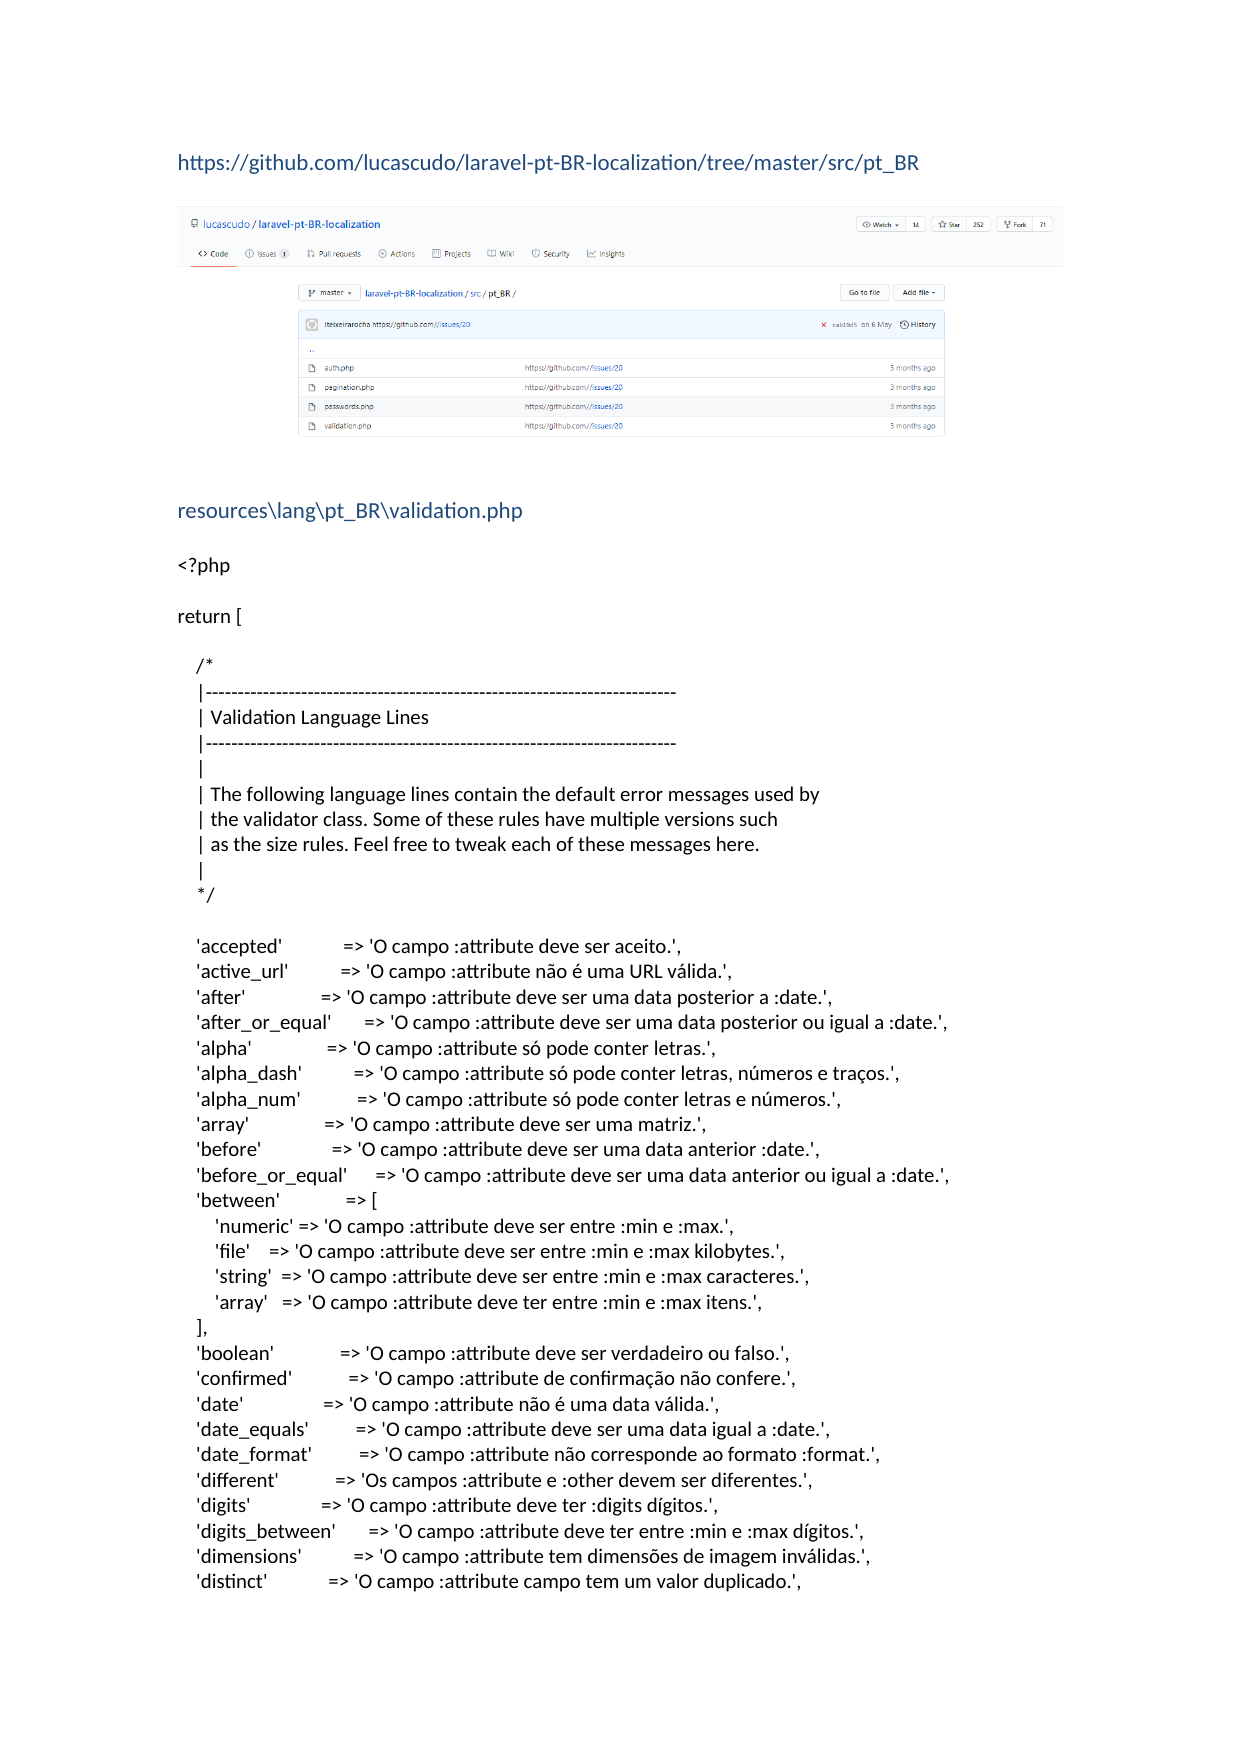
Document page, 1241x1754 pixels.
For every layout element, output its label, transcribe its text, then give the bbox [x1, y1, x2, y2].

text 'digits' => 'O campo :attribute deve ter :digits dígitos.', [177, 1492, 1063, 1518]
text 'confirmed' => 'O campo :attribute de confirmação não confere.', [177, 1365, 1063, 1391]
text | The following language lines contain the default error messages used by [177, 781, 1063, 806]
text 'after_or_equal' => 'O campo :attribute deve ser uma data posterior ou igual a :date.', [177, 1009, 1063, 1035]
text 'date_format' => 'O campo :attribute não corresponde ao formato :format.', [177, 1442, 1063, 1467]
text <?php [177, 552, 1063, 577]
text 'accepted' => 'O campo :attribute deve ser aceito.', [177, 933, 1063, 959]
text | the validator class. Some of these rules have multiple versions such [177, 806, 1063, 832]
text 'date_equals' => 'O campo :attribute deve ser uma data igual a :date.', [177, 1416, 1063, 1442]
text resources\lang\pt_BR\validation.php [177, 496, 1063, 524]
text 'after' => 'O campo :attribute deve ser uma data posterior a :date.', [177, 984, 1063, 1009]
text 'active_url' => 'O campo :attribute não é uma URL válida.', [177, 959, 1063, 984]
text 'distinct' => 'O campo :attribute campo tem um valor duplicado.', [177, 1569, 1063, 1594]
text 'between' => [ [177, 1187, 1063, 1213]
text ], [177, 1314, 1063, 1340]
text 'before_or_equal' => 'O campo :attribute deve ser uma data anterior ou igual a :date.', [177, 1162, 1063, 1187]
text | Validation Language Lines [177, 704, 1063, 730]
picture [177, 203, 1063, 440]
text | as the size rules. Feel free to tweak each of these messages here. [177, 832, 1063, 857]
text 'date' => 'O campo :attribute não é uma data válida.', [177, 1391, 1063, 1416]
text |-------------------------------------------------------------------------- [177, 679, 1063, 704]
text 'dimensions' => 'O campo :attribute tem dimensões de imagem inválidas.', [177, 1543, 1063, 1569]
text 'boolean' => 'O campo :attribute deve ser verdadeiro ou falso.', [177, 1340, 1063, 1365]
text | [177, 857, 1063, 882]
text 'file' => 'O campo :attribute deve ser entre :min e :max kilobytes.', [177, 1238, 1063, 1264]
text 'numeric' => 'O campo :attribute deve ser entre :min e :max.', [177, 1213, 1063, 1238]
text 'string' => 'O campo :attribute deve ser entre :min e :max caracteres.', [177, 1264, 1063, 1289]
text /* [177, 654, 1063, 679]
text 'alpha' => 'O campo :attribute só pode conter letras.', [177, 1035, 1063, 1060]
text |-------------------------------------------------------------------------- [177, 730, 1063, 755]
text 'digits_between' => 'O campo :attribute deve ter entre :min e :max dígitos.', [177, 1518, 1063, 1543]
text */ [177, 882, 1063, 908]
text 'alpha_num' => 'O campo :attribute só pode conter letras e números.', [177, 1086, 1063, 1111]
text 'alpha_dash' => 'O campo :attribute só pode conter letras, números e traços.', [177, 1060, 1063, 1086]
text 'before' => 'O campo :attribute deve ser uma data anterior :date.', [177, 1137, 1063, 1162]
text 'array' => 'O campo :attribute deve ser uma matriz.', [177, 1111, 1063, 1137]
text return [ [177, 603, 1063, 628]
text https://github.com/lucascudo/laravel-pt-BR-localization/tree/master/src/pt_BR [177, 148, 1063, 176]
text | [177, 755, 1063, 781]
text 'array' => 'O campo :attribute deve ter entre :min e :max itens.', [177, 1289, 1063, 1314]
text 'different' => 'Os campos :attribute e :other devem ser diferentes.', [177, 1467, 1063, 1492]
